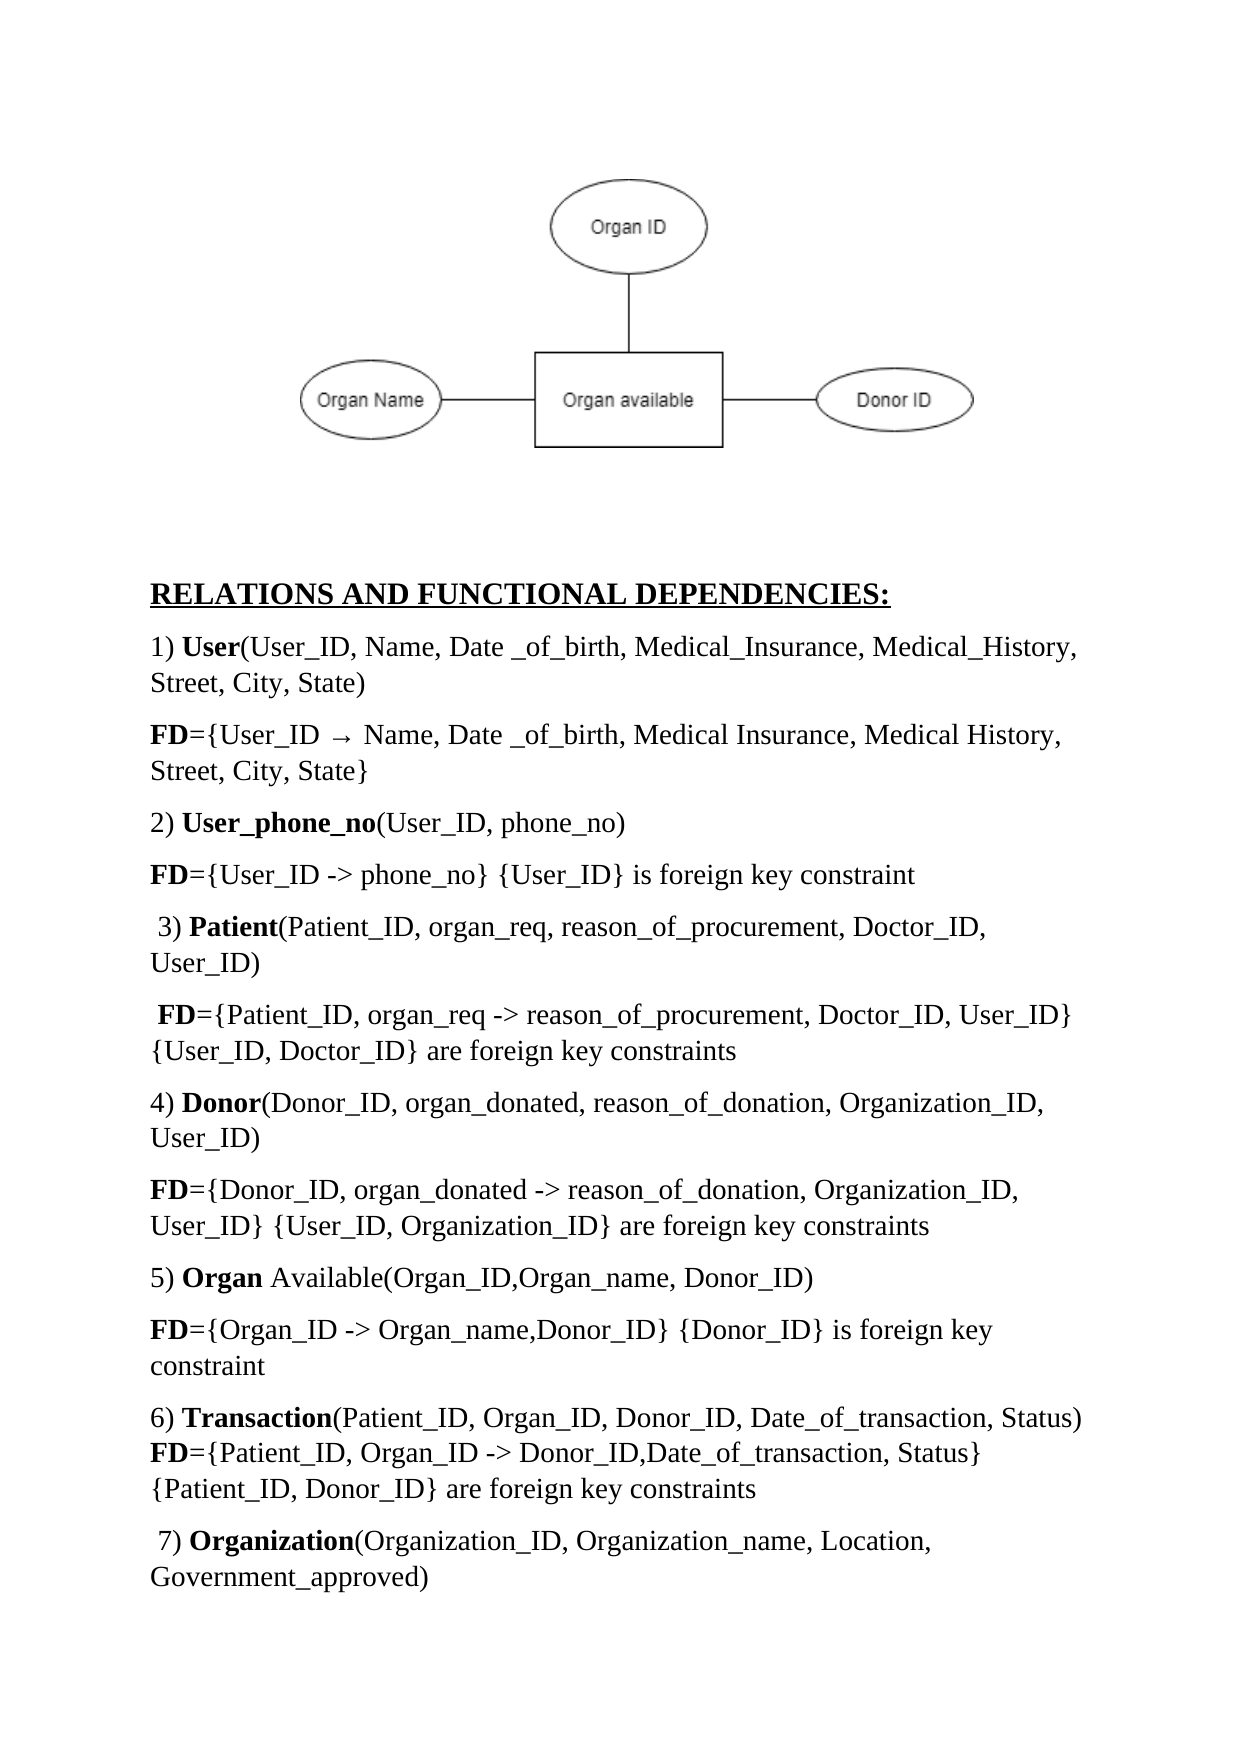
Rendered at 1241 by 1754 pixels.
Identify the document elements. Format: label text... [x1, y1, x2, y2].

text 3) Patient(Patient_ID, organ_req, reason_of_procurement, Doctor_ID, User_ID) [150, 909, 1090, 978]
text 5) Organ Available(Organ_ID,Organ_name, Donor_ID) [150, 1260, 1090, 1294]
text RELATIONS AND FUNCTIONAL DEPENDENCIES: [150, 575, 1090, 611]
text 2) User_phone_no(User_ID, phone_no) [150, 805, 1090, 838]
text 4) Donor(Donor_ID, organ_donated, reason_of_donation, Organization_ID, User_ID) [150, 1085, 1090, 1154]
text FD={Donor_ID, organ_donated -> reason_of_donation, Organization_ID, User_ID} {User_ID, Organization_ID} are foreign key constraints [150, 1172, 1090, 1242]
text FD={Patient_ID, organ_req -> reason_of_procurement, Doctor_ID, User_ID} {User_ID, Doctor_ID} are foreign key constraints [150, 997, 1090, 1066]
text FD={User_ID -> phone_no} {User_ID} is foreign key constraint [150, 857, 1090, 891]
text 6) Transaction(Patient_ID, Organ_ID, Donor_ID, Date_of_transaction, Status) FD={Patient_ID, Organ_ID -> Donor_ID,Date_of_transaction, Status} {Patient_ID, Donor_ID} are foreign key constraints [150, 1400, 1090, 1505]
picture [300, 179, 974, 448]
text 1) User(User_ID, Name, Date _of_birth, Medical_Insurance, Medical_History, Street, City, State) [150, 629, 1090, 699]
text 7) Organization(Organization_ID, Organization_name, Location, Government_approved) [150, 1523, 1090, 1592]
text FD={User_ID → Name, Date _of_birth, Medical Insurance, Medical History, Street, City, State} [150, 717, 1090, 786]
text FD={Organ_ID -> Organ_name,Donor_ID} {Donor_ID} is foreign key constraint [150, 1312, 1090, 1381]
